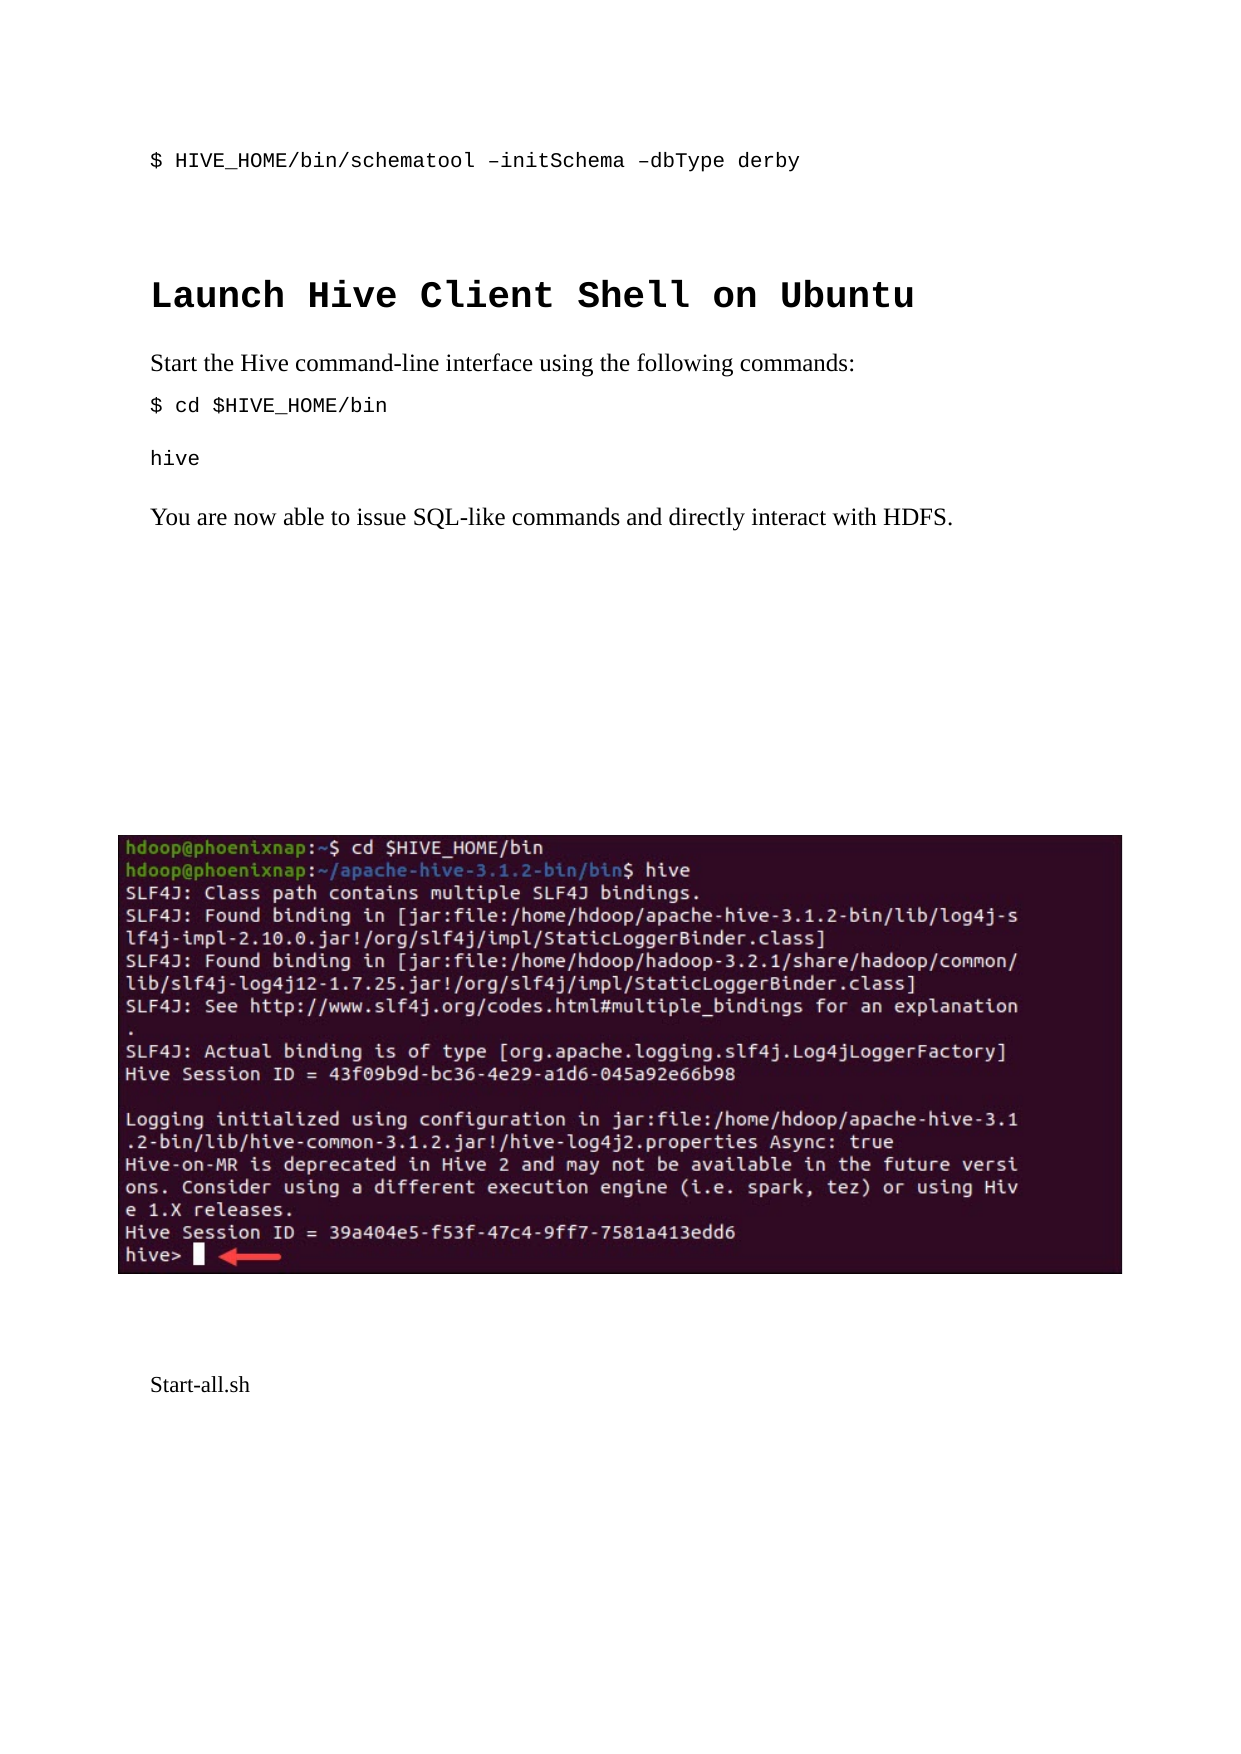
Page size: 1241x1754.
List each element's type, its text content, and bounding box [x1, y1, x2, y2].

subtitle Launch Hive Client Shell on Ubuntu [150, 276, 1090, 318]
text $ cd $HIVE_HOME/bin [150, 395, 1090, 419]
picture [118, 835, 1123, 1274]
text You are now able to issue SQL-like commands and directly interact with HDFS. [150, 502, 1090, 530]
text Start the Hive command-line interface using the following commands: [150, 348, 1090, 376]
text $ HIVE_HOME/bin/schematool –initSchema –dbType derby [150, 150, 1090, 174]
text Start-all.sh [150, 1371, 1090, 1397]
text hive [150, 448, 1090, 472]
